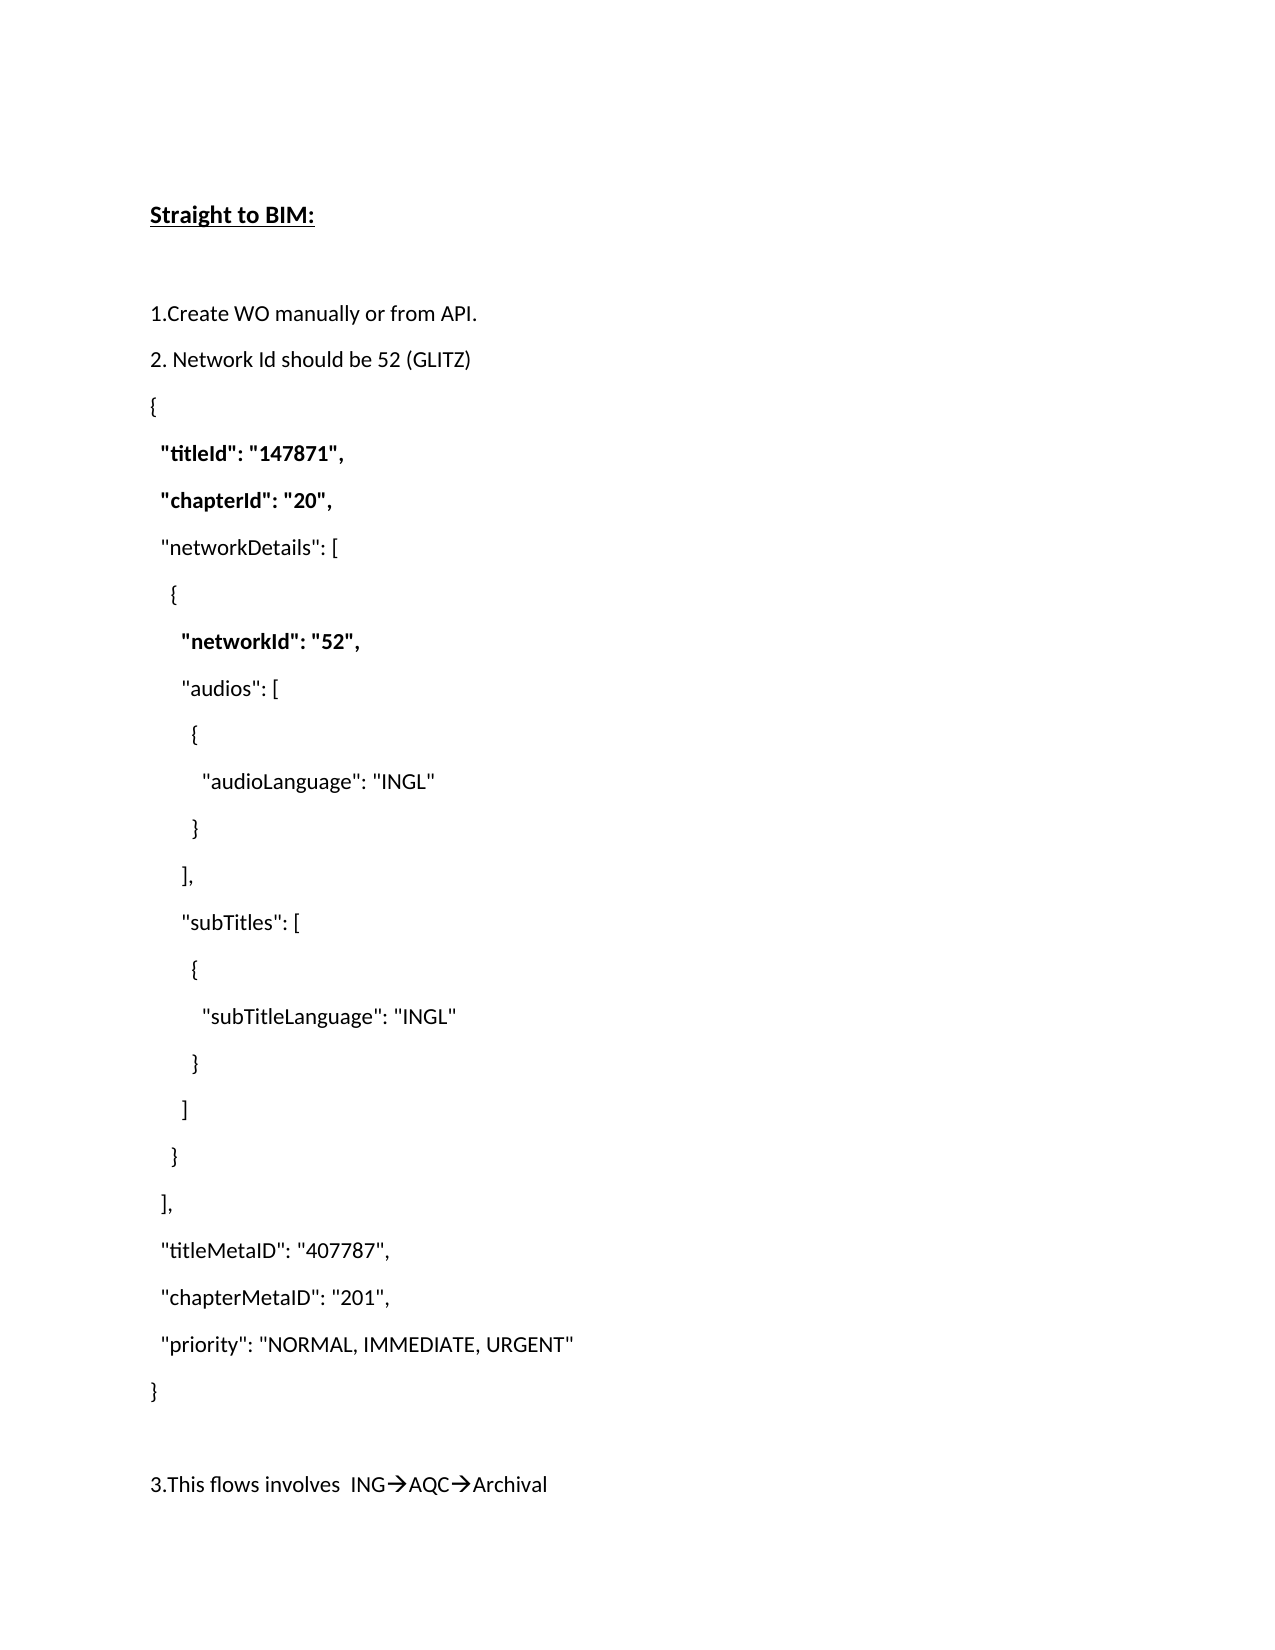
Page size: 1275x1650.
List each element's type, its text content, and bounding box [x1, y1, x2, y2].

text "audios": [ [150, 674, 1125, 702]
text "subTitleLanguage": "INGL" [150, 1002, 1125, 1030]
text "networkDetails": [ [150, 533, 1125, 561]
text "subTitles": [ [150, 908, 1125, 936]
text ] [150, 1096, 1125, 1124]
text } [150, 1049, 1125, 1077]
text "audioLanguage": "INGL" [150, 767, 1125, 796]
text } [150, 1142, 1125, 1171]
text Straight to BIM: [150, 199, 1125, 230]
text 2. Network Id should be 52 (GLITZ) [150, 346, 1125, 374]
text ], [150, 861, 1125, 889]
text 3.This flows involves INGAQCArchival [150, 1471, 1125, 1499]
text ], [150, 1189, 1125, 1217]
text { [150, 955, 1125, 983]
text 1.Create WO manually or from API. [150, 299, 1125, 327]
text { [150, 580, 1125, 608]
text } [150, 1377, 1125, 1405]
text "chapterId": "20", [150, 486, 1125, 514]
text } [150, 814, 1125, 842]
text "networkId": "52", [150, 627, 1125, 655]
text { [150, 721, 1125, 749]
text "chapterMetaID": "201", [150, 1283, 1125, 1311]
text "titleMetaID": "407787", [150, 1236, 1125, 1264]
text "priority": "NORMAL, IMMEDIATE, URGENT" [150, 1330, 1125, 1358]
text { [150, 392, 1125, 421]
text "titleId": "147871", [150, 439, 1125, 467]
